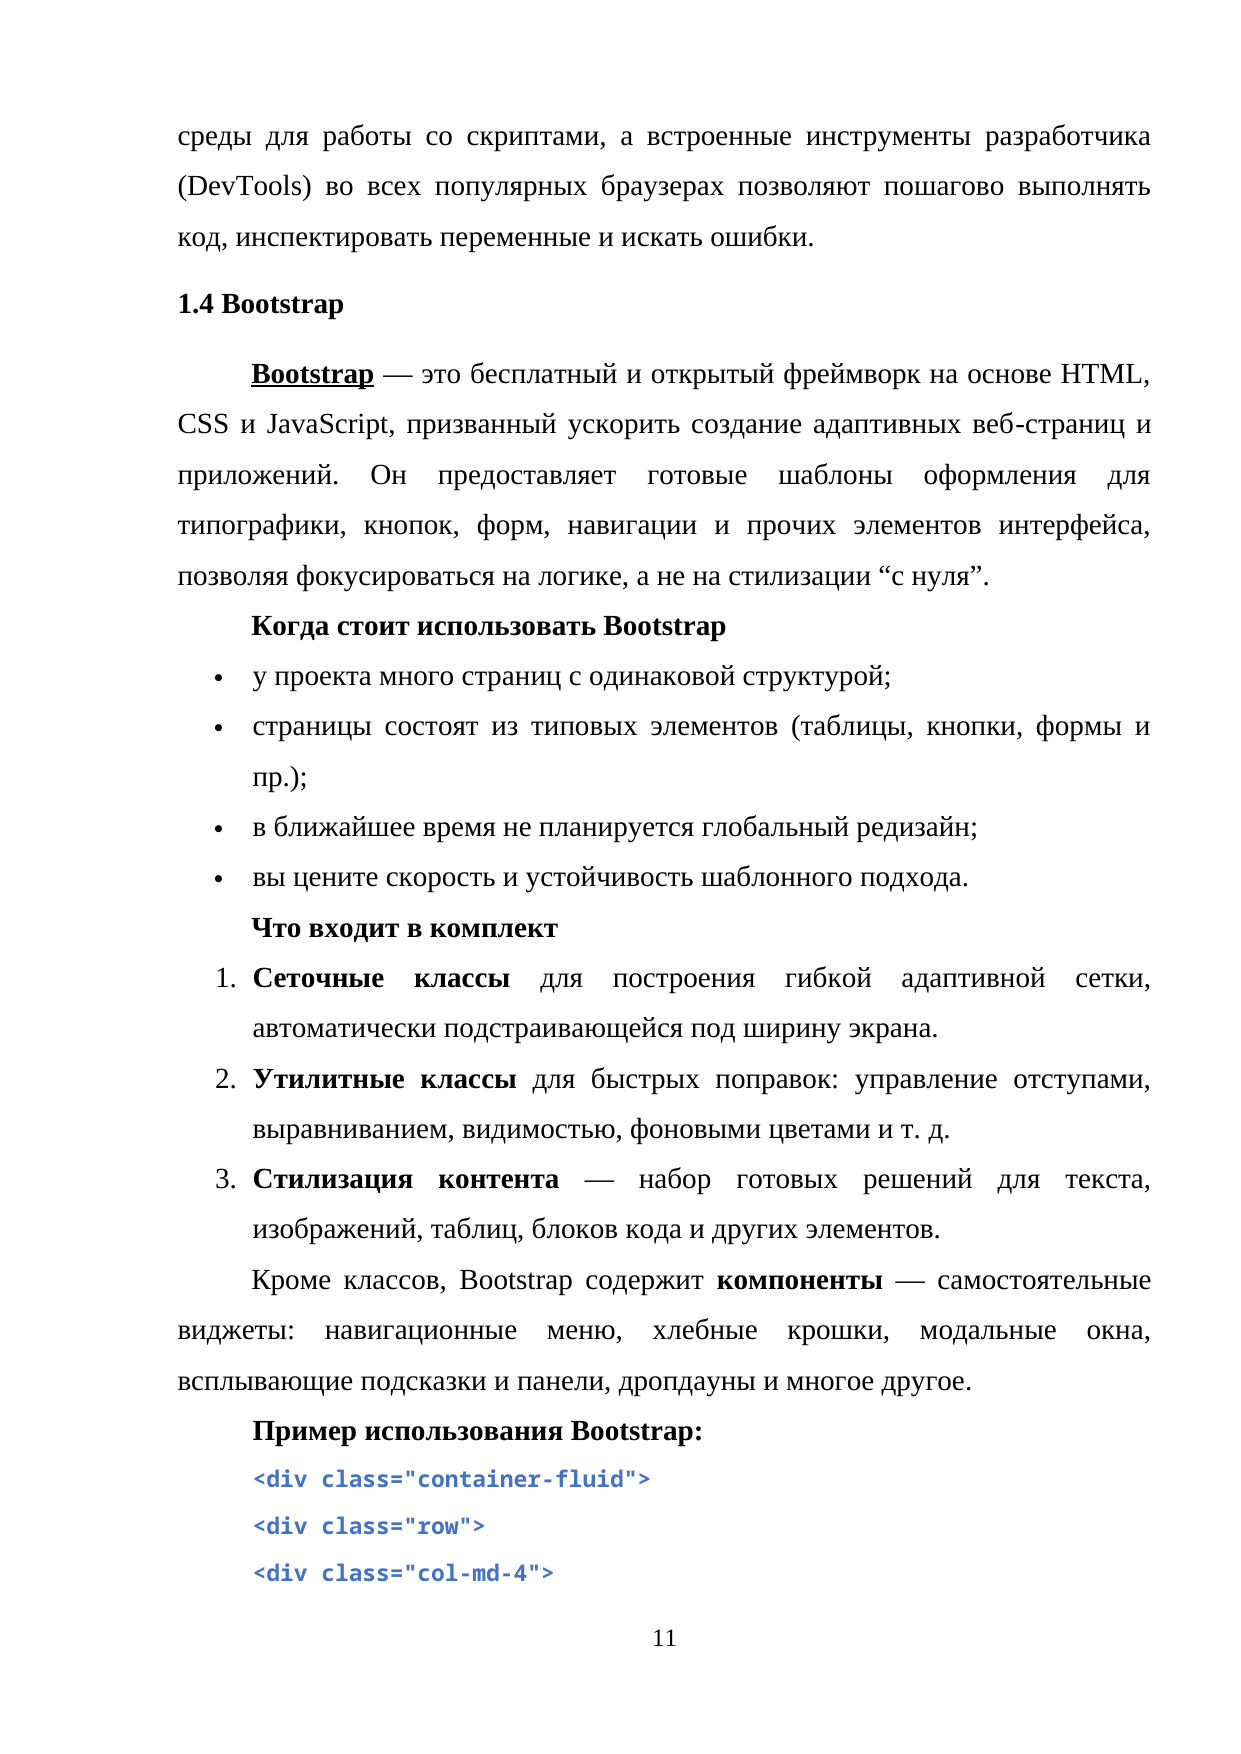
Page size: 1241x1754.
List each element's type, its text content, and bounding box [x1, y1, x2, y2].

text Когда стоит использовать Bootstrap [177, 608, 1152, 641]
list вы цените скорость и устойчивость шаблонного подхода. [215, 859, 1152, 893]
text <div class="col-md-4"> [252, 1557, 1152, 1588]
text Что входит в комплект [177, 910, 1152, 943]
list страницы состоят из типовых элементов (таблицы, кнопки, формы и пр.); [215, 708, 1152, 792]
text Пример использования Bootstrap: [252, 1413, 1152, 1446]
list Сеточные классы для построения гибкой адаптивной сетки, автоматически подстраивающейся под ширину экрана. [215, 960, 1152, 1044]
list в ближайшее время не планируется глобальный редизайн; [215, 809, 1152, 843]
text <div class="container-fluid"> [252, 1463, 1152, 1494]
text <div class="row"> [252, 1510, 1152, 1541]
list Утилитные классы для быстрых поправок: управление отступами, выравниванием, видимостью, фоновыми цветами и т. д. [215, 1061, 1152, 1144]
text Кроме классов, Bootstrap содержит компоненты — самостоятельные виджеты: навигационные меню, хлебные крошки, модальные окна, всплывающие подсказки и панели, дропдауны и многое другое. [177, 1262, 1152, 1396]
list Стилизация контента — набор готовых решений для текста, изображений, таблиц, блоков кода и других элементов. [215, 1161, 1152, 1245]
list у проекта много страниц с одинаковой структурой; [215, 658, 1152, 692]
text Bootstrap — это бесплатный и открытый фреймворк на основе HTML, CSS и JavaScript, призванный ускорить создание адаптивных веб-страниц и приложений. Он предоставляет готовые шаблоны оформления для типографики, кнопок, форм, навигации и прочих элементов интерфейса, позволяя фокусироваться на логике, а не на стилизации “с нуля”. [177, 356, 1152, 591]
subtitle 1.4 Bootstrap [177, 286, 1152, 319]
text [177, 118, 1152, 252]
